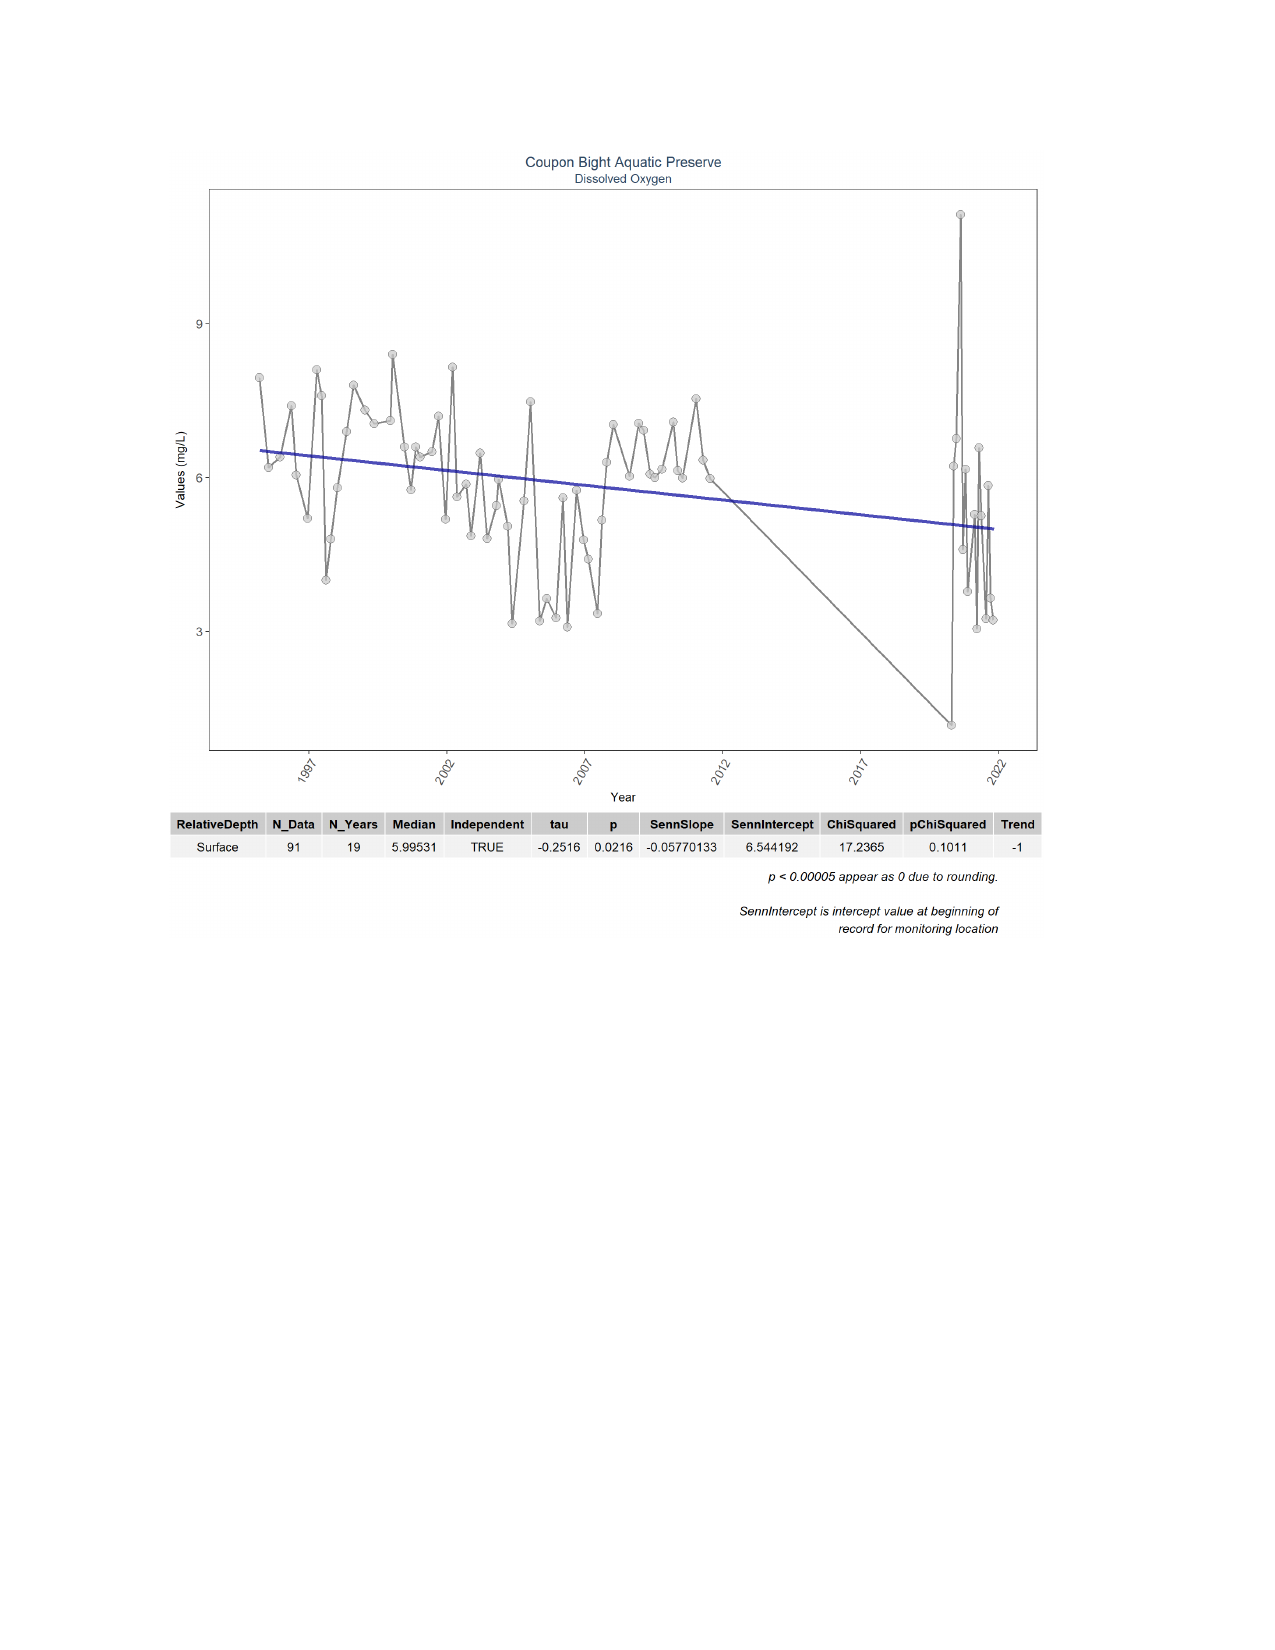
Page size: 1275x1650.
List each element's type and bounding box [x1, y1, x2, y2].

picture [168, 150, 1044, 938]
